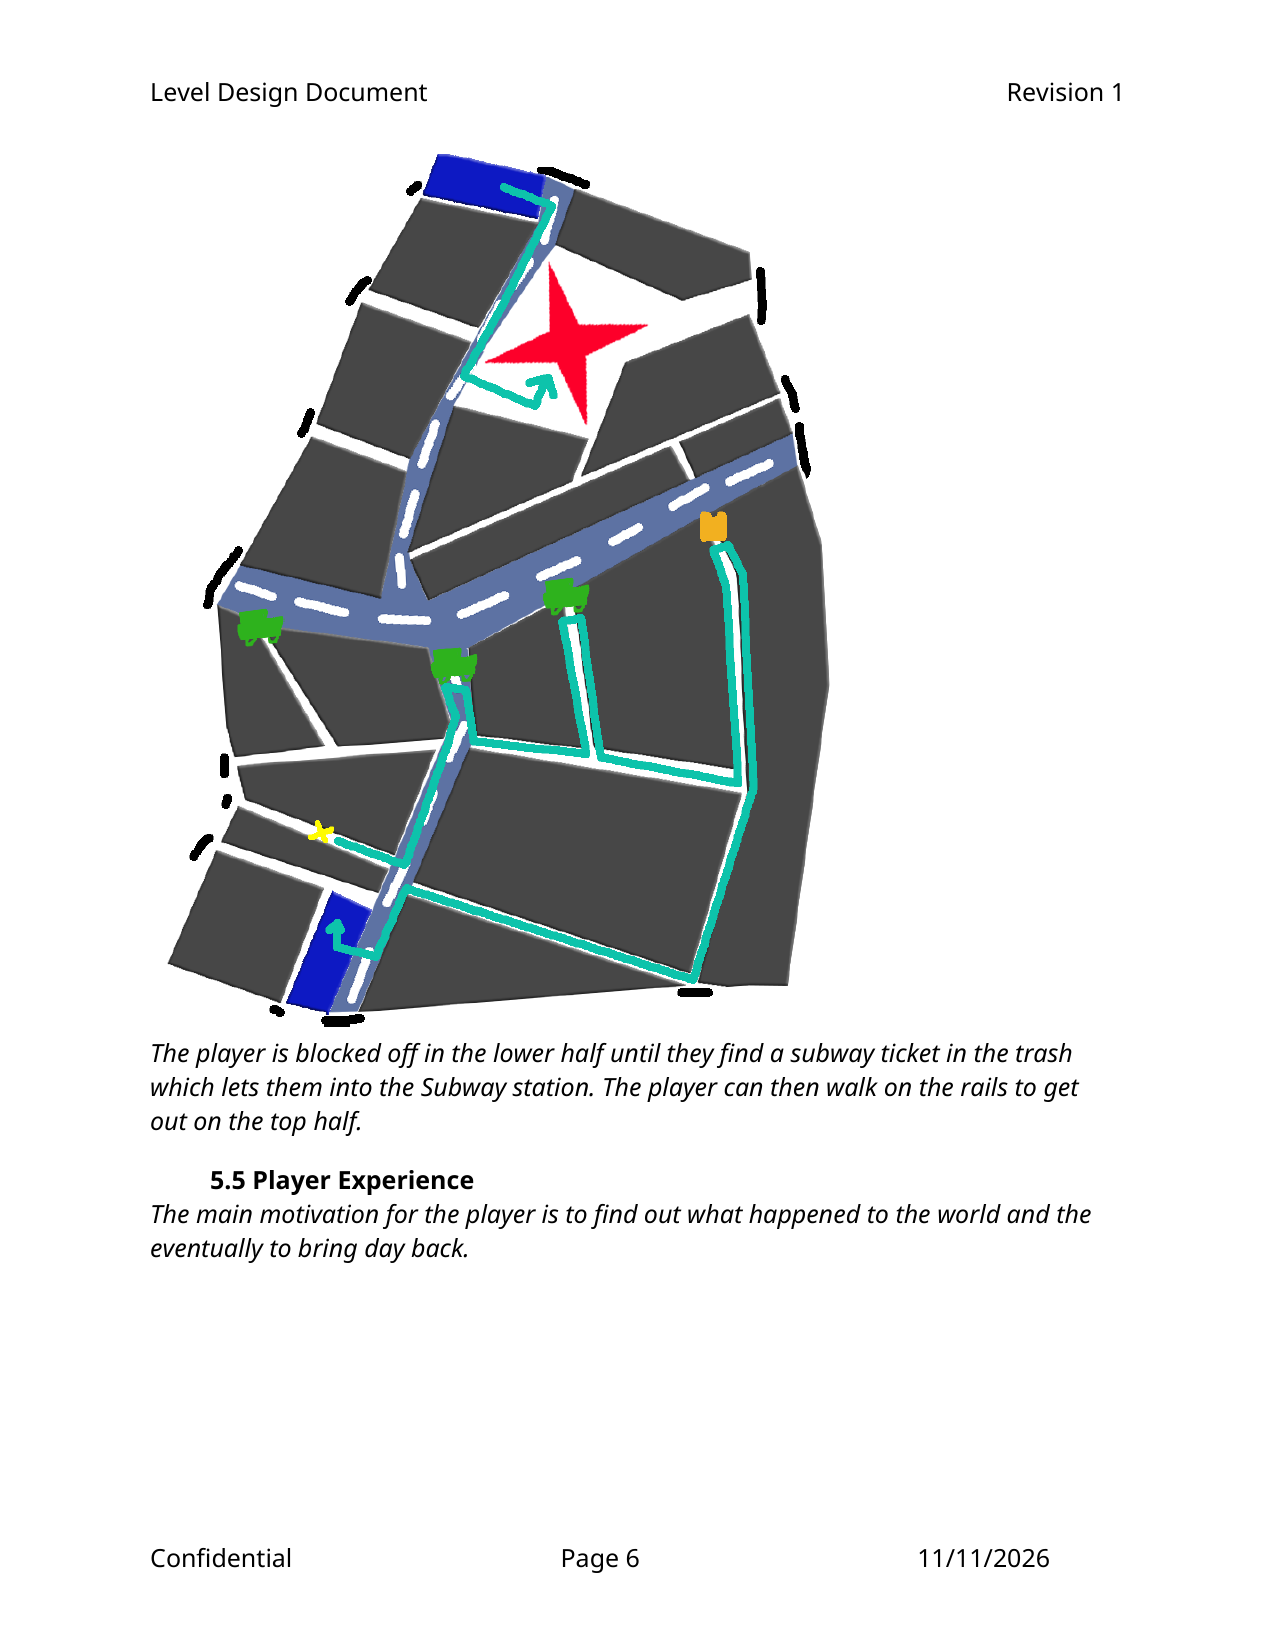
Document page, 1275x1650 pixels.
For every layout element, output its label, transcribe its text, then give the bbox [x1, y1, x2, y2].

text The player is blocked off in the lower half until they find a subway ticket in the trash which lets them into the Subway station. The player can then walk on the rails to get out on the top half. [150, 1036, 1125, 1138]
subtitle 5.5 Player Experience [150, 1163, 1125, 1197]
text The main motivation for the player is to find out what happened to the world and the eventually to bring day back. [150, 1197, 1125, 1265]
picture [150, 150, 853, 1036]
